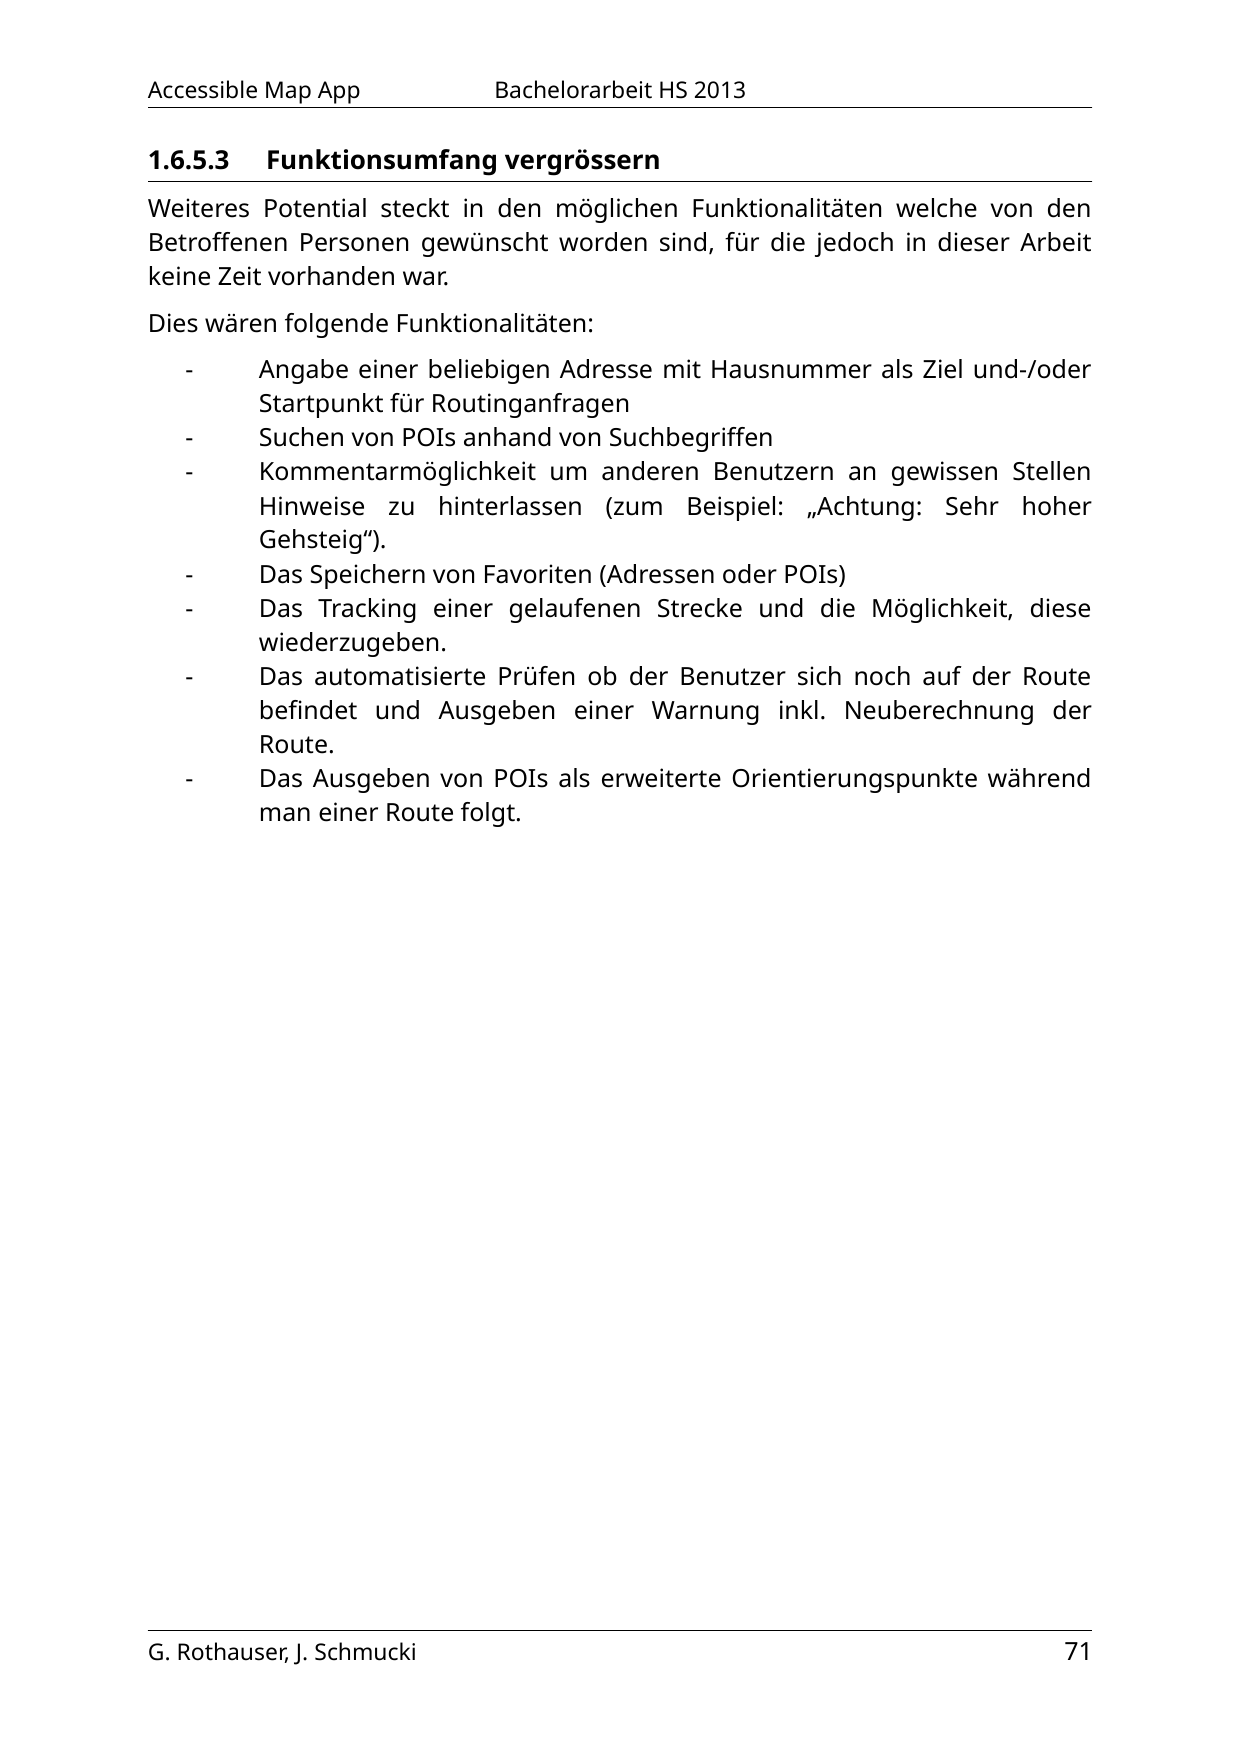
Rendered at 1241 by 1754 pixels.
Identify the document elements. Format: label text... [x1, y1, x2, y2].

list Das Ausgeben von POIs als erweiterte Orientierungspunkte während man einer Route folgt. [185, 761, 1092, 829]
list Kommentarmöglichkeit um anderen Benutzern an gewissen Stellen Hinweise zu hinterlassen (zum Beispiel: „Achtung: Sehr hoher Gehsteig“). [185, 454, 1092, 556]
list Das Speichern von Favoriten (Adressen oder POIs) [185, 556, 1092, 590]
text Dies wären folgende Funktionalitäten: [148, 305, 1092, 339]
list Das automatisierte Prüfen ob der Benutzer sich noch auf der Route befindet und Ausgeben einer Warnung inkl. Neuberechnung der Route. [185, 658, 1092, 761]
subtitle Funktionsumfang vergrössern [148, 142, 1092, 181]
list Angabe einer beliebigen Adresse mit Hausnummer als Ziel und-/oder Startpunkt für Routinganfragen [185, 352, 1092, 420]
list Suchen von POIs anhand von Suchbegriffen [185, 420, 1092, 454]
list Das Tracking einer gelaufenen Strecke und die Möglichkeit, diese wiederzugeben. [185, 590, 1092, 658]
text Weiteres Potential steckt in den möglichen Funktionalitäten welche von den Betroffenen Personen gewünscht worden sind, für die jedoch in dieser Arbeit keine Zeit vorhanden war. [148, 191, 1092, 293]
